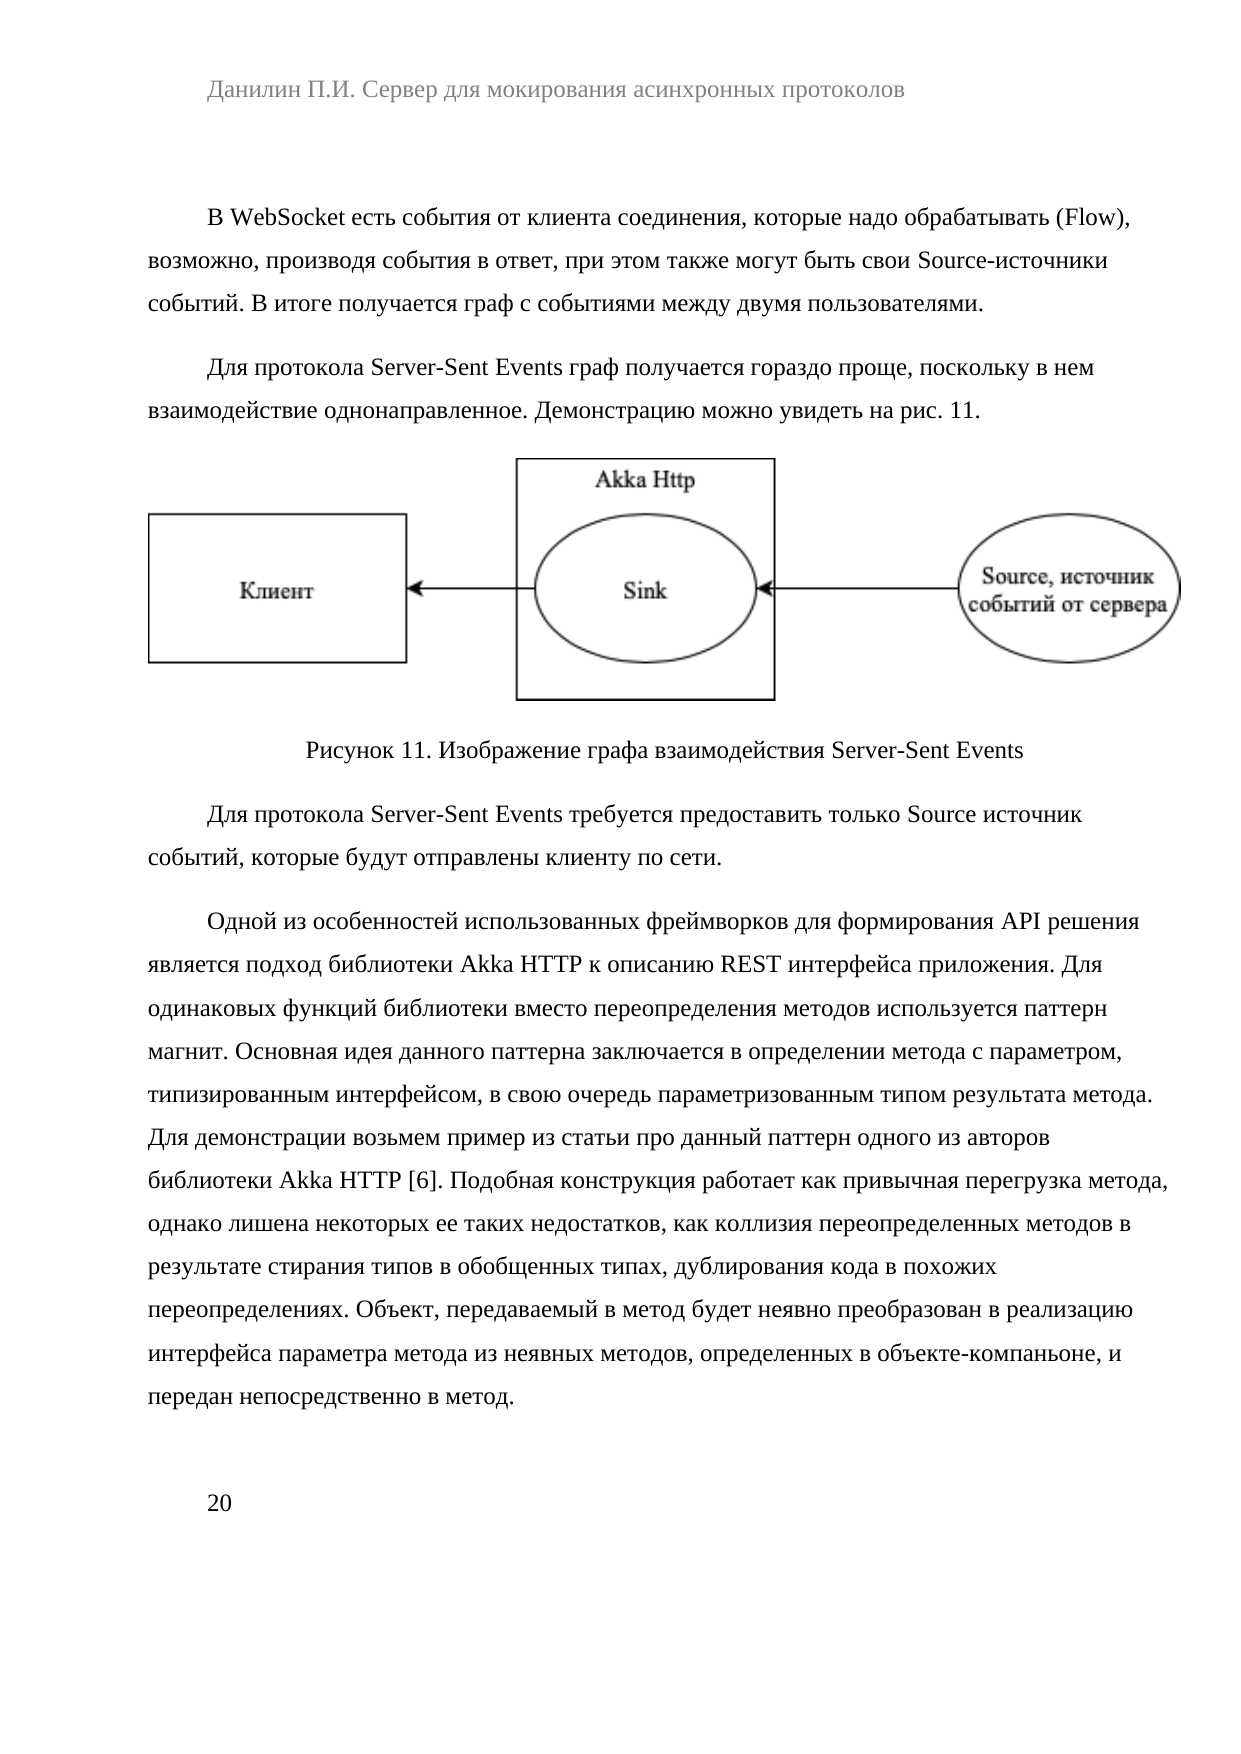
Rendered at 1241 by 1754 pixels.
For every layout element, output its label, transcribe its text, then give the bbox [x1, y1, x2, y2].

text Для протокола Server-Sent Events граф получается гораздо проще, поскольку в нем взаимодействие однонаправленное. Демонстрацию можно увидеть на рис. 11. [148, 352, 1181, 424]
text В WebSocket есть события от клиента соединения, которые надо обрабатывать (Flow), возможно, производя события в ответ, при этом также могут быть свои Source-источники событий. В итоге получается граф с событиями между двумя пользователями. [148, 202, 1181, 317]
text Одной из особенностей использованных фреймворков для формирования API решения является подход библиотеки Akka HTTP к описанию REST интерфейса приложения. Для одинаковых функций библиотеки вместо переопределения методов используется паттерн магнит. Основная идея данного паттерна заключается в определении метода с параметром, типизированным интерфейсом, в свою очередь параметризованным типом результата метода. Для демонстрации возьмем пример из статьи про данный паттерн одного из авторов библиотеки Akka HTTP [6]. Подобная конструкция работает как привычная перегрузка метода, однако лишена некоторых ее таких недостатков, как коллизия переопределенных методов в результате стирания типов в обобщенных типах, дублирования кода в похожих переопределениях. Объект, передаваемый в метод будет неявно преобразован в реализацию интерфейса параметра метода из неявных методов, определенных в объекте-компаньоне, и передан непосредственно в метод. [148, 906, 1181, 1409]
picture [148, 458, 1181, 701]
text Для протокола Server-Sent Events требуется предоставить только Source источник событий, которые будут отправлены клиенту по сети. [148, 799, 1181, 871]
text Рисунок 11. Изображение графа взаимодействия Server-Sent Events [148, 735, 1181, 764]
